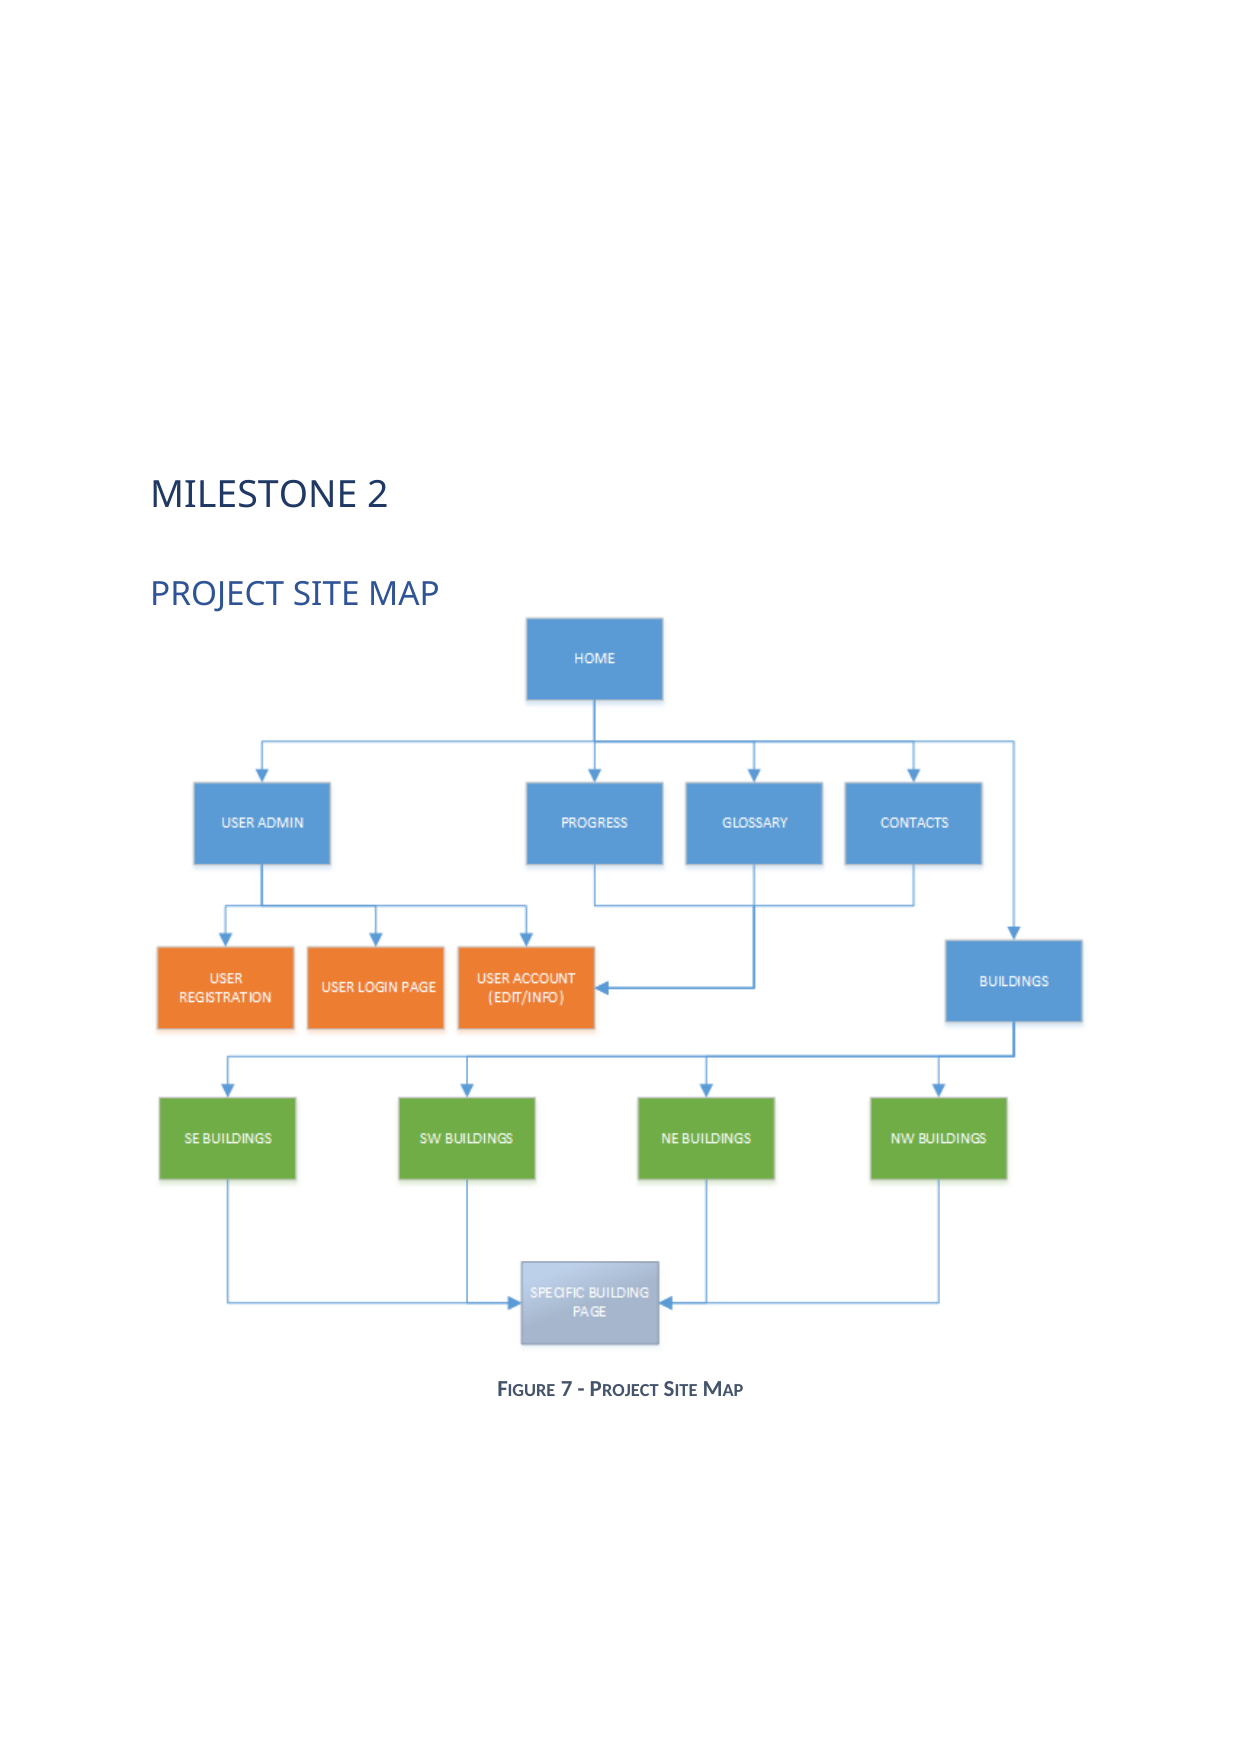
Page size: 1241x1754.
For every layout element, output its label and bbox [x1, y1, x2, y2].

picture [150, 615, 1091, 1356]
